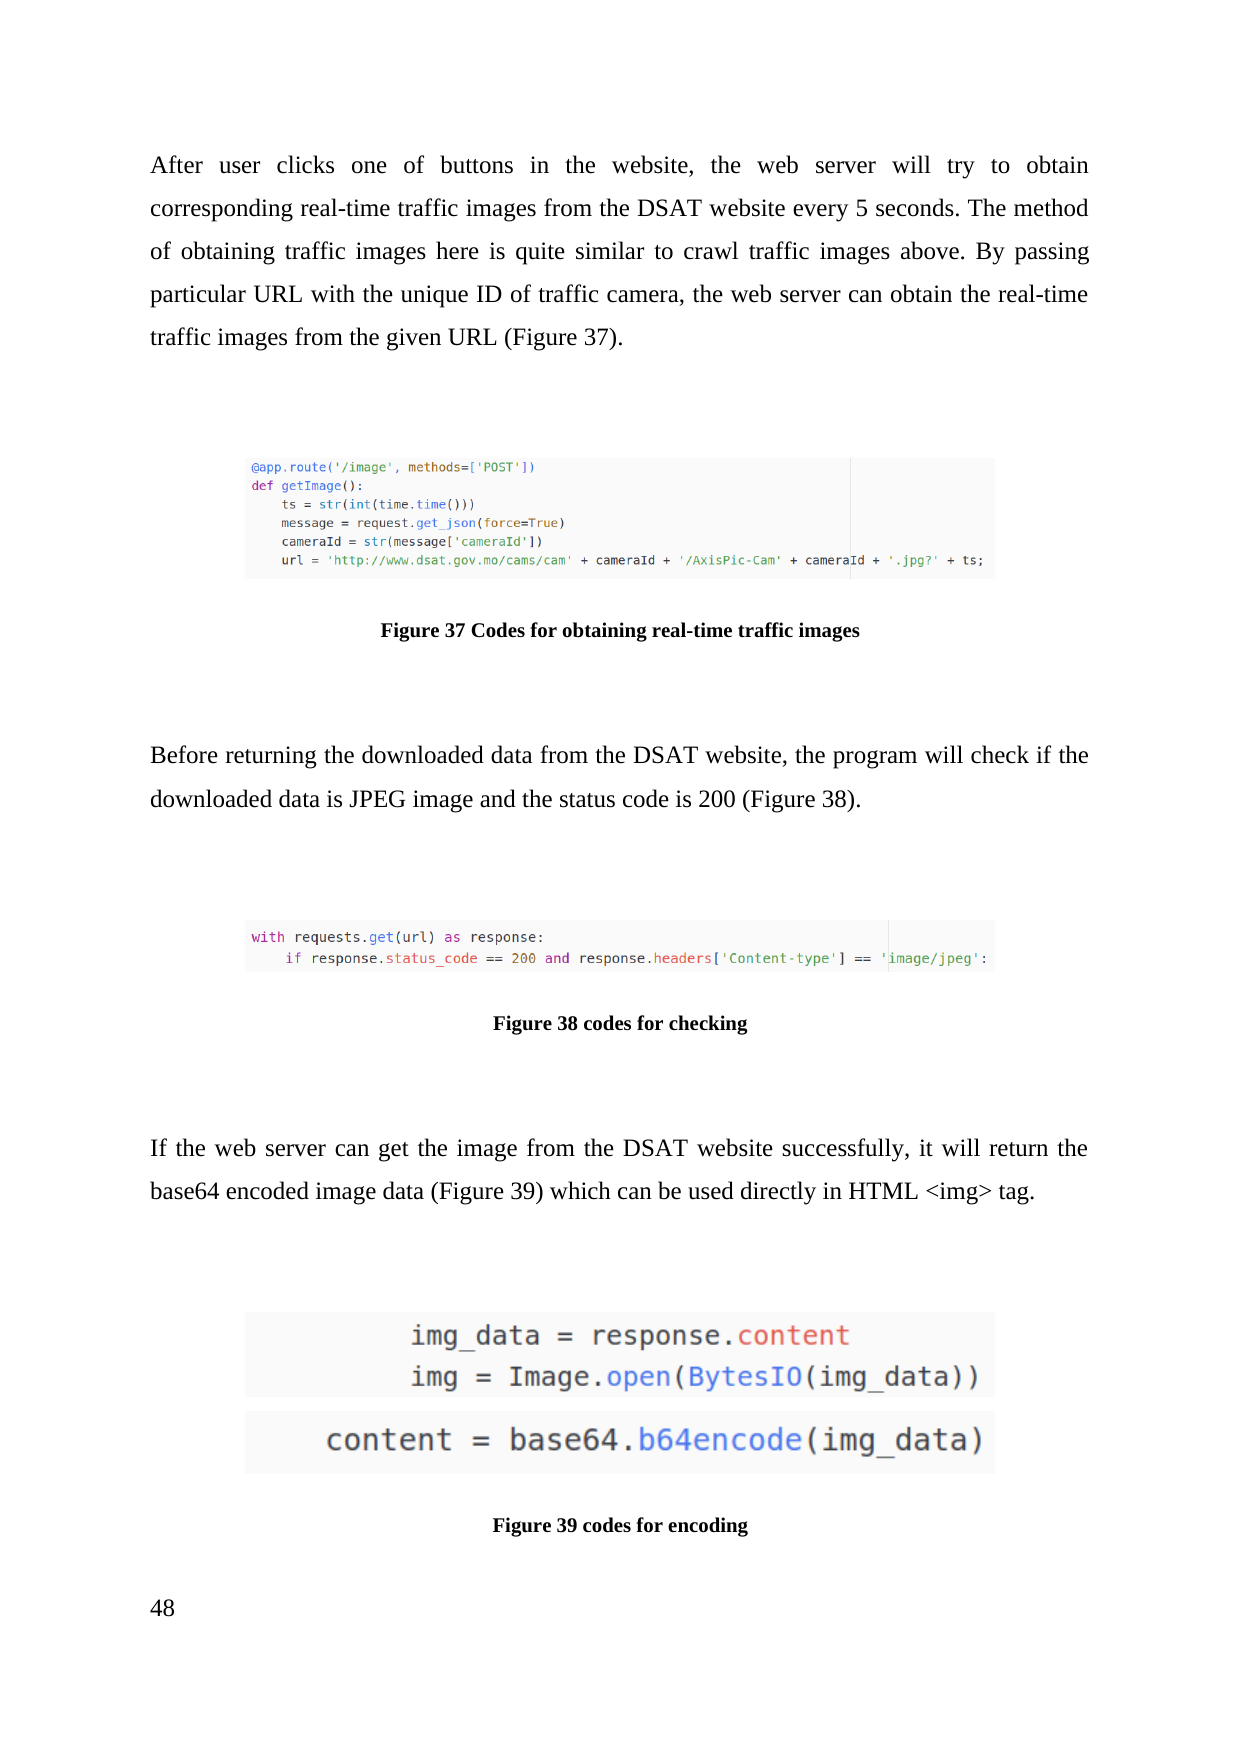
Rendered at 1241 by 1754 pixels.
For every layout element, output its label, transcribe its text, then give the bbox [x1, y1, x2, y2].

text Figure 38 codes for checking [150, 1011, 1090, 1035]
text After user clicks one of buttons in the website, the web server will try to obtain corresponding real-time traffic images from the DSAT website every 5 seconds. The method of obtaining traffic images here is quite similar to crawl traffic images above. By passing particular URL with the unique ID of traffic camera, the web server can obtain the real-time traffic images from the given URL (Figure 37). [150, 150, 1090, 351]
text If the web server can get the image from the DSAT website successfully, it will return the base64 encoded image data (Figure 39) which can be used directly in HTML <img> tag. [150, 1133, 1090, 1205]
picture [245, 920, 995, 972]
text Figure 37 Codes for obtaining real-time traffic images [150, 618, 1090, 642]
text Figure 39 codes for encoding [150, 1513, 1090, 1537]
picture [245, 1411, 995, 1474]
text Before returning the downloaded data from the DSAT website, the program will check if the downloaded data is JPEG image and the status code is 200 (Figure 38). [150, 741, 1090, 812]
picture [245, 1312, 995, 1397]
picture [245, 458, 995, 579]
